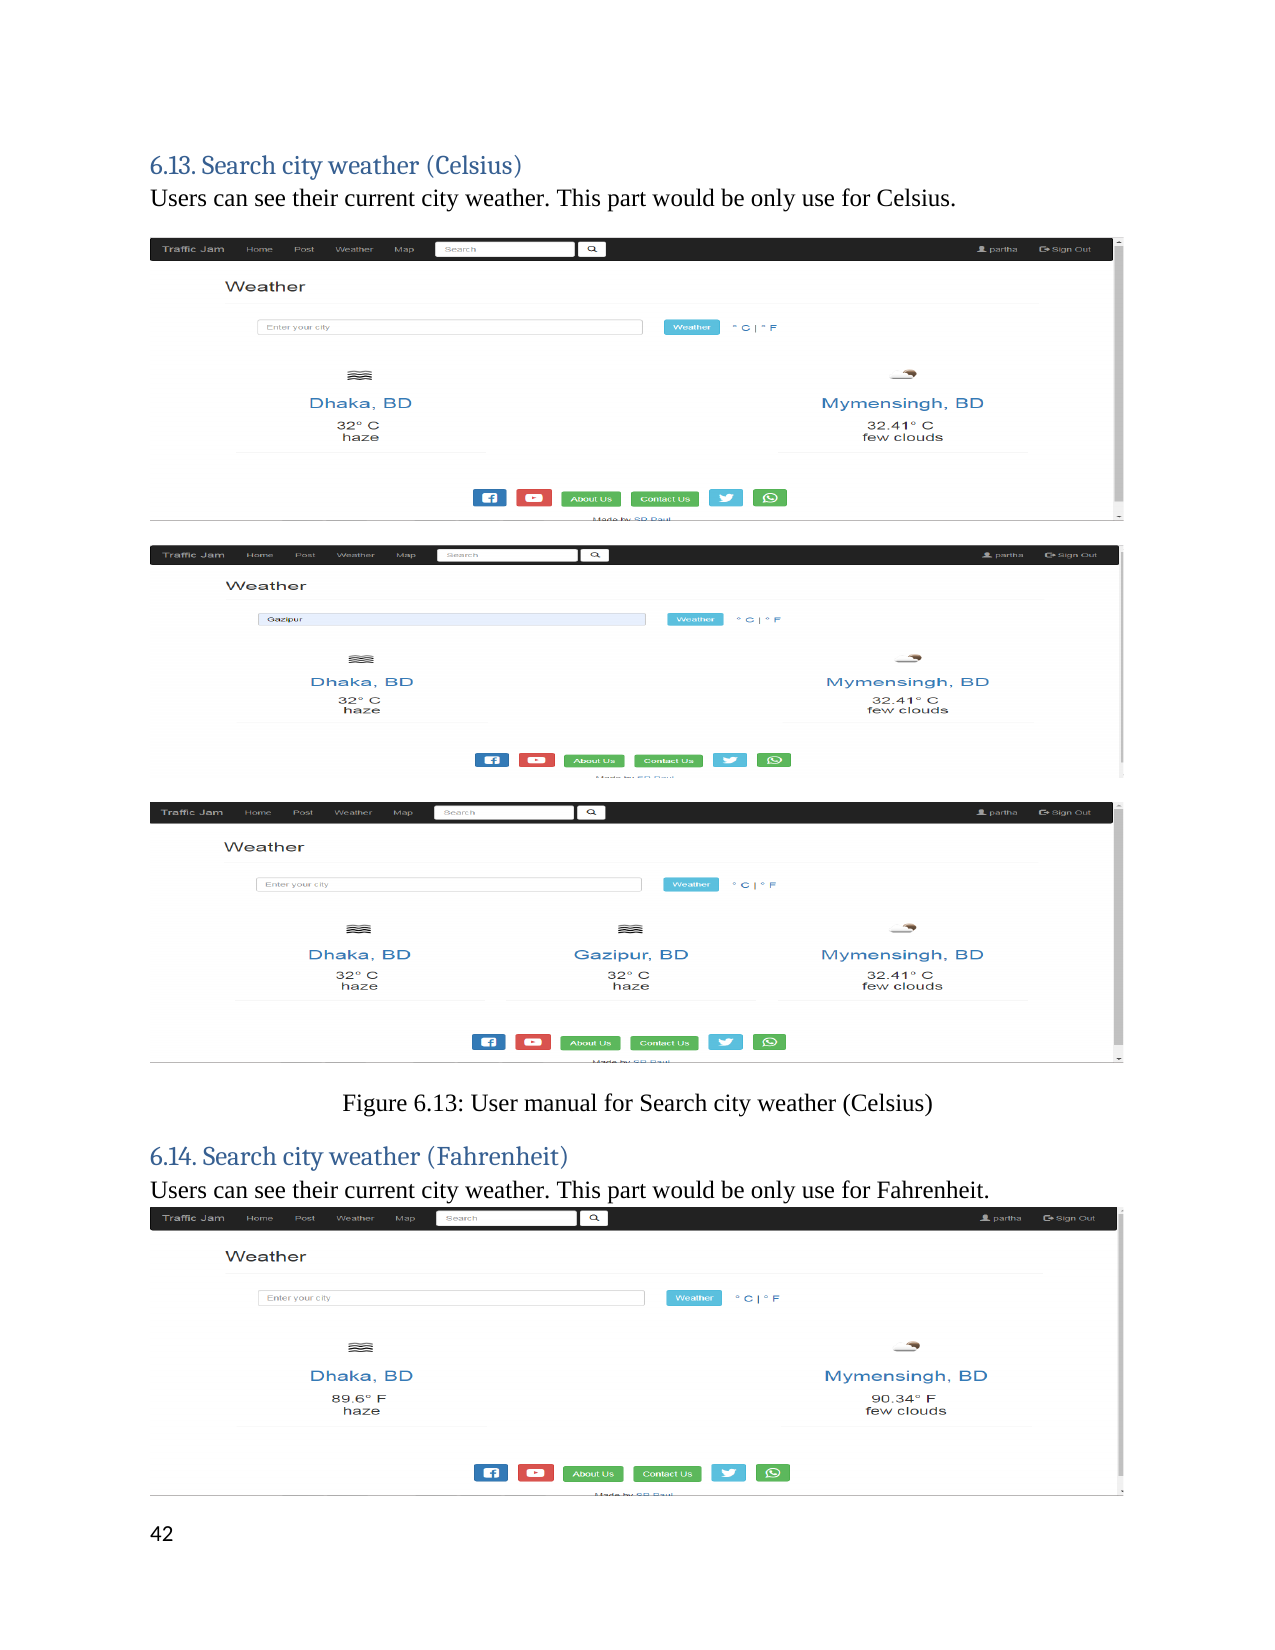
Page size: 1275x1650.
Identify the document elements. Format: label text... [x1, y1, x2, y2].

picture [150, 237, 1124, 521]
picture [150, 802, 1124, 1063]
subtitle 6.13. Search city weather (Celsius) [150, 150, 1125, 181]
text Figure 6.13: User manual for Search city weather (Celsius) [150, 1088, 1125, 1116]
subtitle 6.14. Search city weather (Fahrenheit) [150, 1141, 1125, 1173]
picture [150, 1207, 1124, 1496]
text Users can see their current city weather. This part would be only use for Celsius. [150, 183, 1125, 212]
picture [150, 545, 1124, 778]
